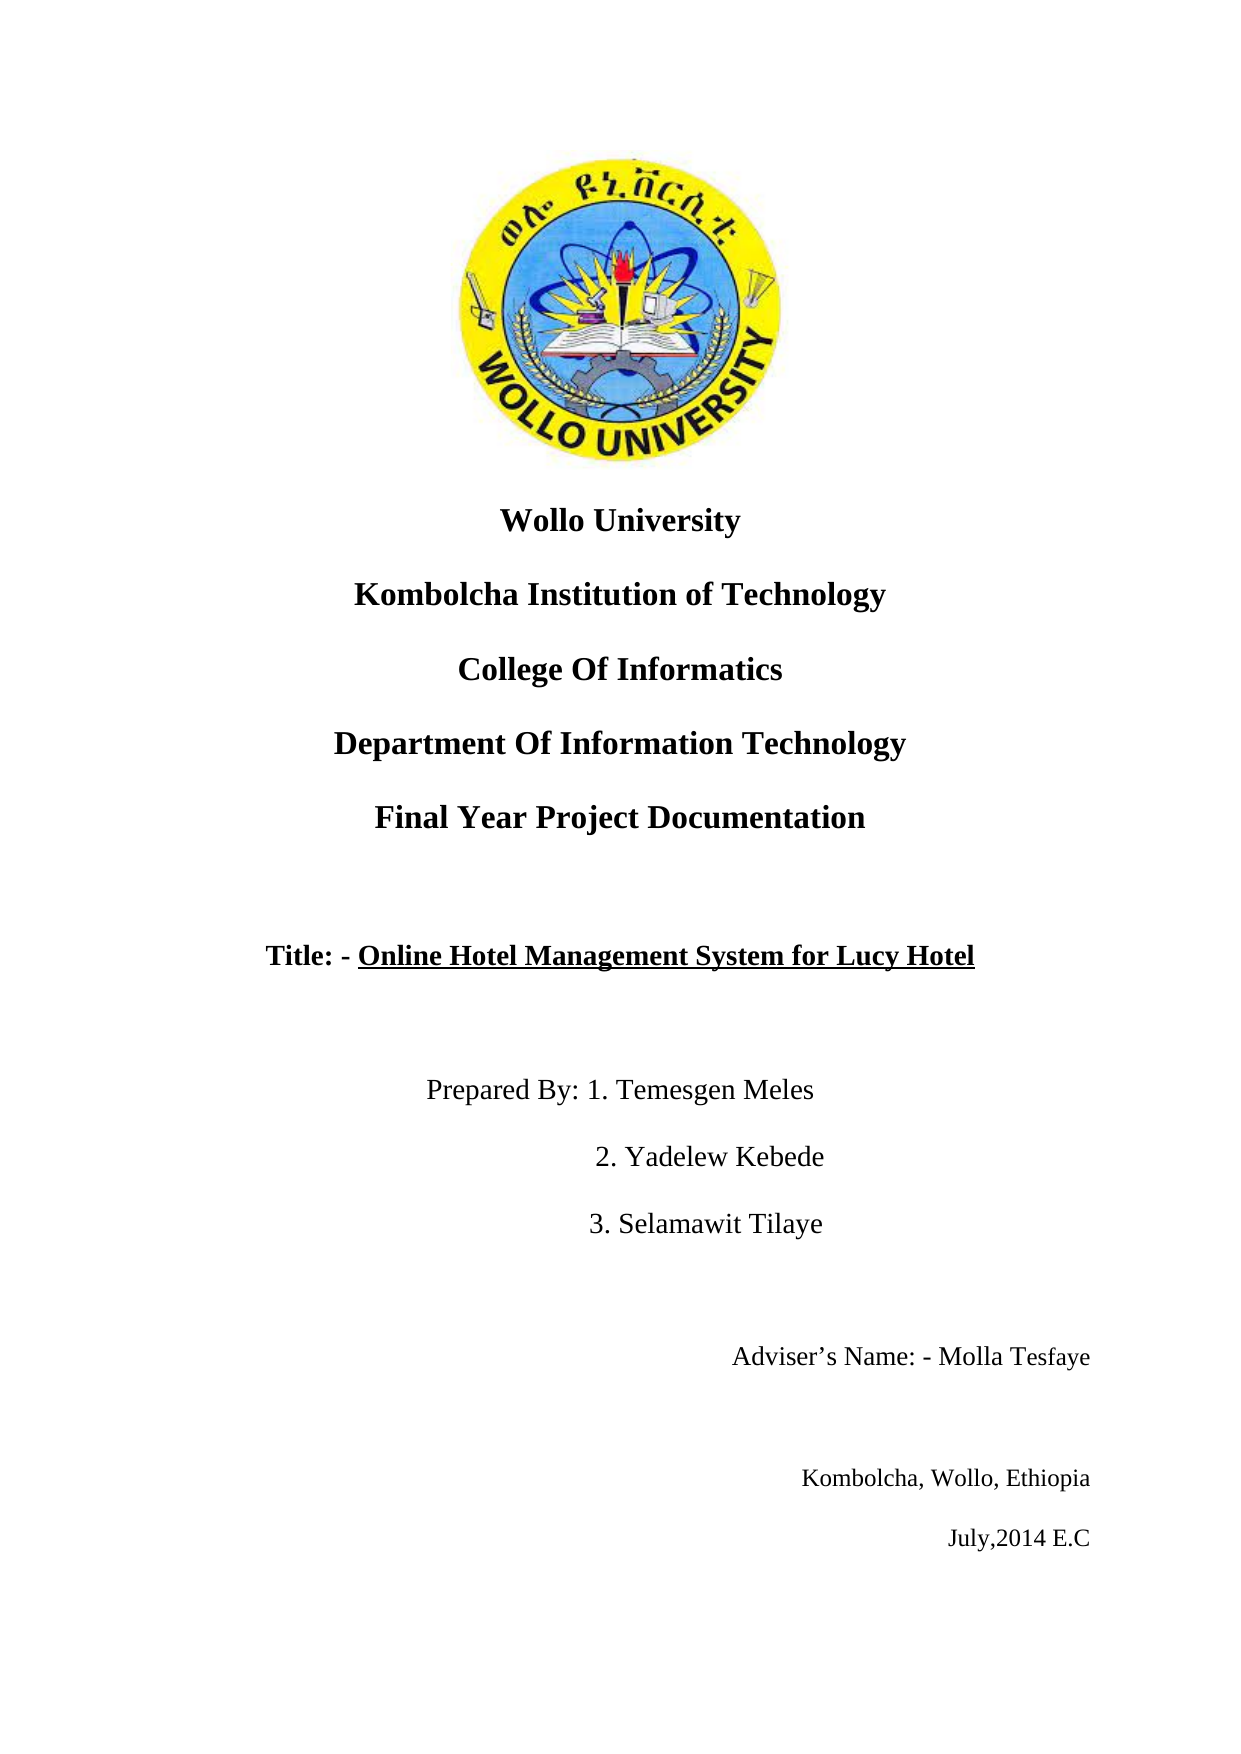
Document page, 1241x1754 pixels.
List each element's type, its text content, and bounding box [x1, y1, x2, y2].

text 2. Yadelew Kebede [300, 1139, 1090, 1173]
text Kombolcha Institution of Technology [150, 575, 1090, 613]
text Adviser’s Name: - Molla Tesfaye [150, 1340, 1090, 1371]
text Title: - Online Hotel Management System for Lucy Hotel [150, 938, 1090, 972]
text College Of Informatics [150, 649, 1090, 687]
text Department Of Information Technology [150, 723, 1090, 761]
text July,2014 E.C [150, 1523, 1090, 1552]
picture [450, 150, 790, 470]
text Wollo University [150, 501, 1090, 539]
text Final Year Project Documentation [150, 797, 1090, 836]
text Kombolcha, Wollo, Ethiopia [150, 1463, 1090, 1492]
text 3. Selamawit Tilaye [225, 1206, 1090, 1240]
text Prepared By: 1. Temesgen Meles [150, 1072, 1090, 1106]
